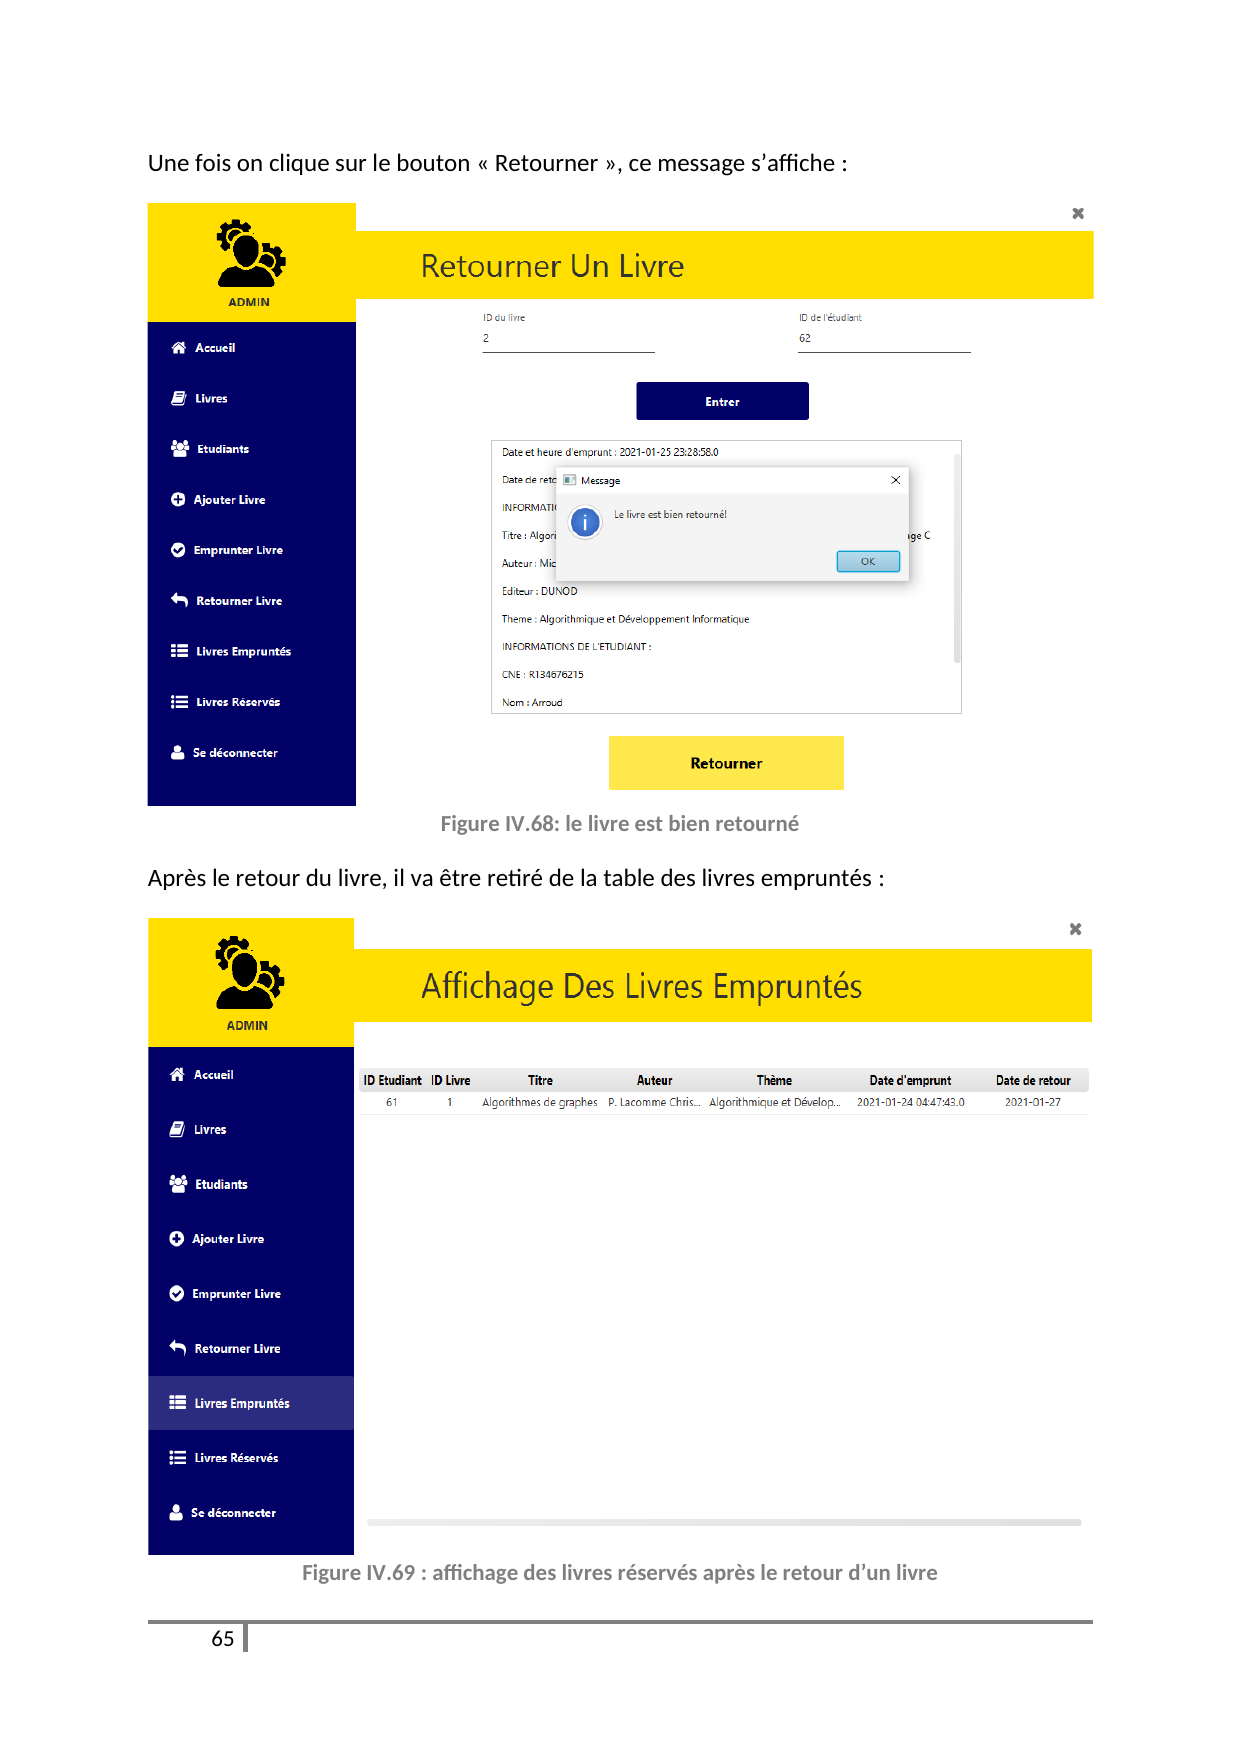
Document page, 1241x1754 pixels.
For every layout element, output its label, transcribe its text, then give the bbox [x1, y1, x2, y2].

text Après le retour du livre, il va être retiré de la table des livres empruntés : [148, 863, 1093, 893]
text Une fois on clique sur le bouton « Retourner », ce message s’affiche : [148, 148, 1093, 178]
picture [147, 203, 1094, 806]
picture [148, 918, 1092, 1555]
text Figure IV.68: le livre est bien retourné [148, 806, 1093, 838]
